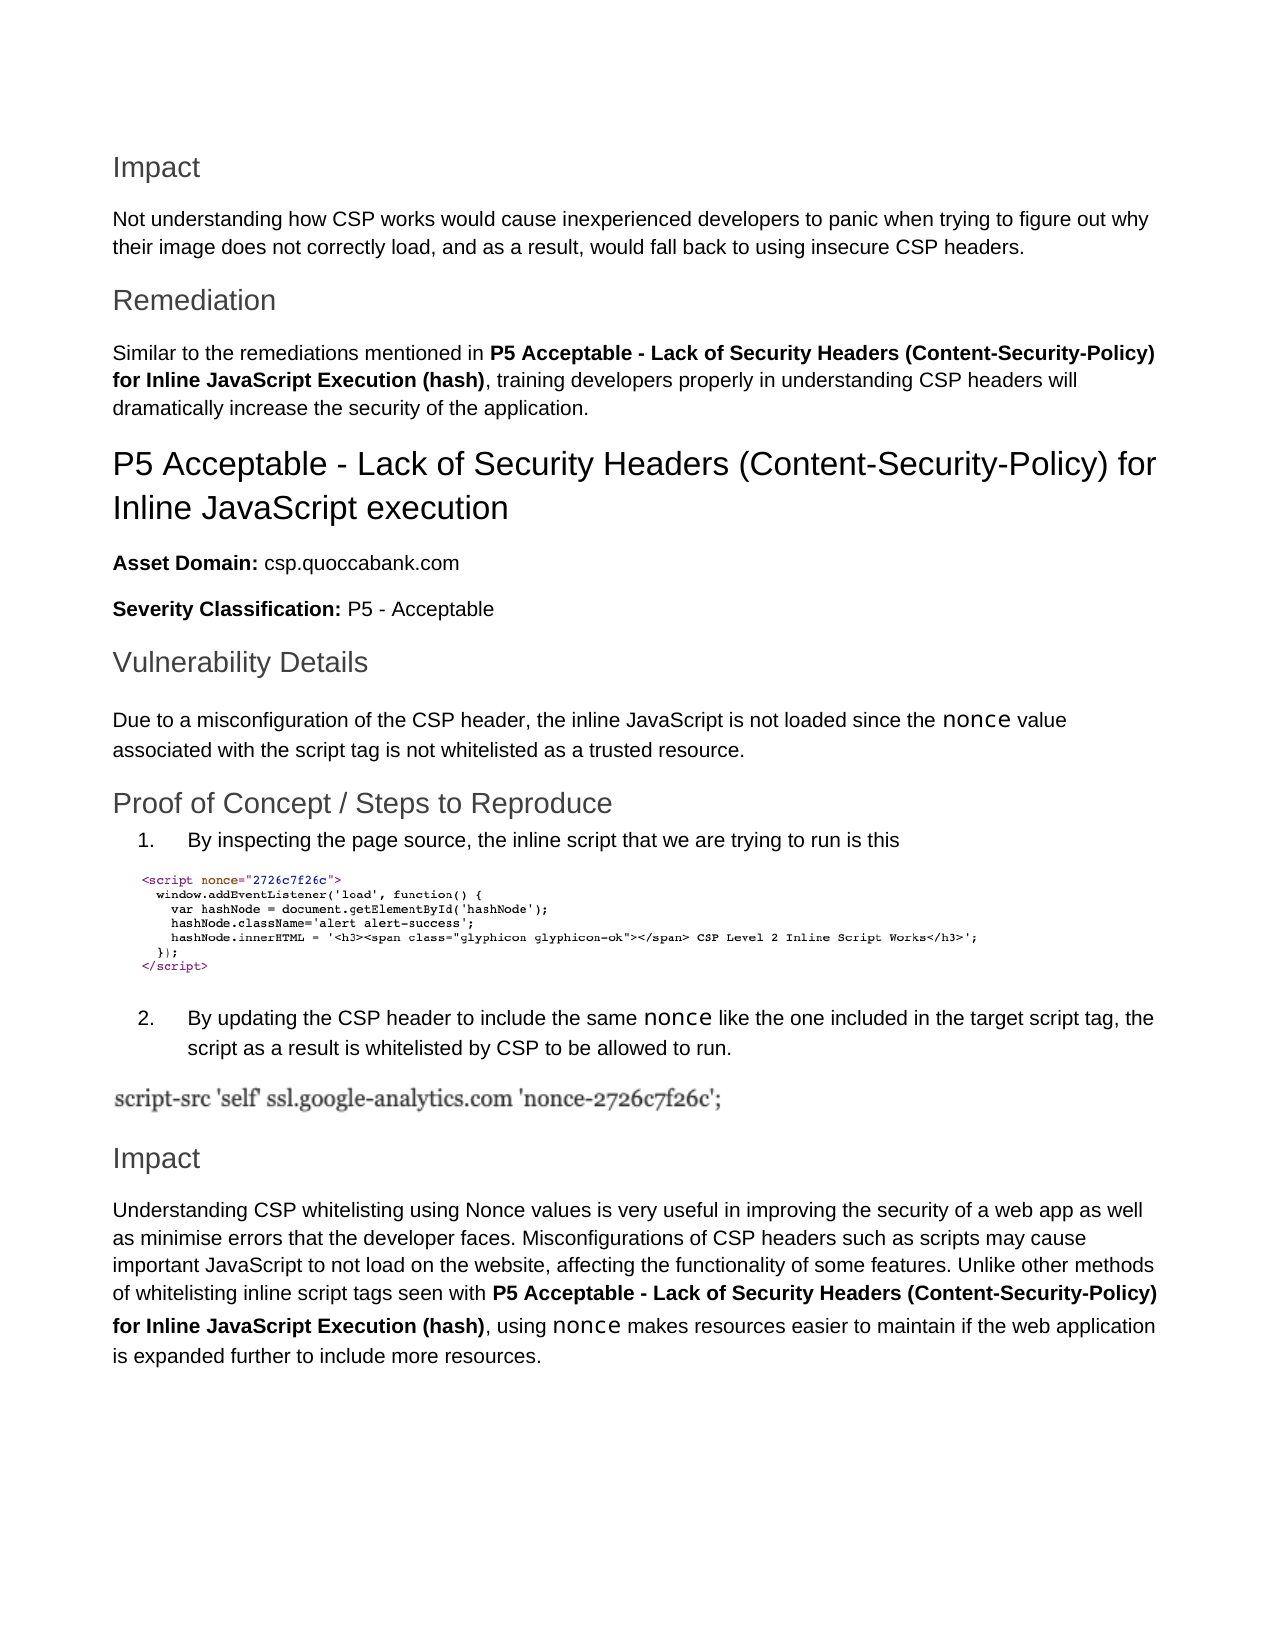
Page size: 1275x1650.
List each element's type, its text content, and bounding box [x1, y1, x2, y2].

subtitle Impact [112, 1141, 1162, 1174]
text Not understanding how CSP works would cause inexperienced developers to panic when trying to figure out why their image does not correctly load, and as a result, would fall back to using insecure CSP headers. [112, 207, 1162, 259]
list By updating the CSP header to include the same nonce like the one included in the target script tag, the script as a result is whitelisted by CSP to be allowed to run. [137, 1001, 1162, 1060]
subtitle Proof of Concept / Steps to Reproduce [112, 786, 1162, 819]
text Similar to the remediations mentioned in P5 Acceptable - Lack of Security Headers (Content-Security-Policy) for Inline JavaScript Execution (hash), training developers properly in understanding CSP headers will dramatically increase the security of the application. [112, 340, 1162, 419]
picture [112, 1082, 733, 1117]
text Asset Domain: csp.quoccabank.com [112, 551, 1162, 575]
text Severity Classification: P5 - Acceptable [112, 597, 1162, 621]
text Understanding CSP whitelisting using Nonce values is very useful in improving the security of a web app as well as minimise errors that the developer faces. Misconfigurations of CSP headers such as scripts may cause important JavaScript to not load on the website, affecting the functionality of some features. Unlike other methods of whitelisting inline script tags seen with P5 Acceptable - Lack of Security Headers (Content-Security-Policy) for Inline JavaScript Execution (hash), using nonce makes resources easier to maintain if the web application is expanded further to include more resources. [112, 1198, 1162, 1368]
subtitle Vulnerability Details [112, 645, 1162, 679]
text Due to a misconfiguration of the CSP header, the inline JavaScript is not loaded since the nonce value associated with the script tag is not whitelisted as a trusted resource. [112, 703, 1162, 761]
subtitle Impact [112, 150, 1162, 183]
subtitle Remediation [112, 283, 1162, 317]
list By inspecting the page source, the inline script that we are trying to run is this [137, 828, 1162, 852]
picture [112, 874, 988, 979]
subtitle P5 Acceptable - Lack of Security Headers (Content-Security-Policy) for Inline JavaScript execution [112, 444, 1162, 526]
